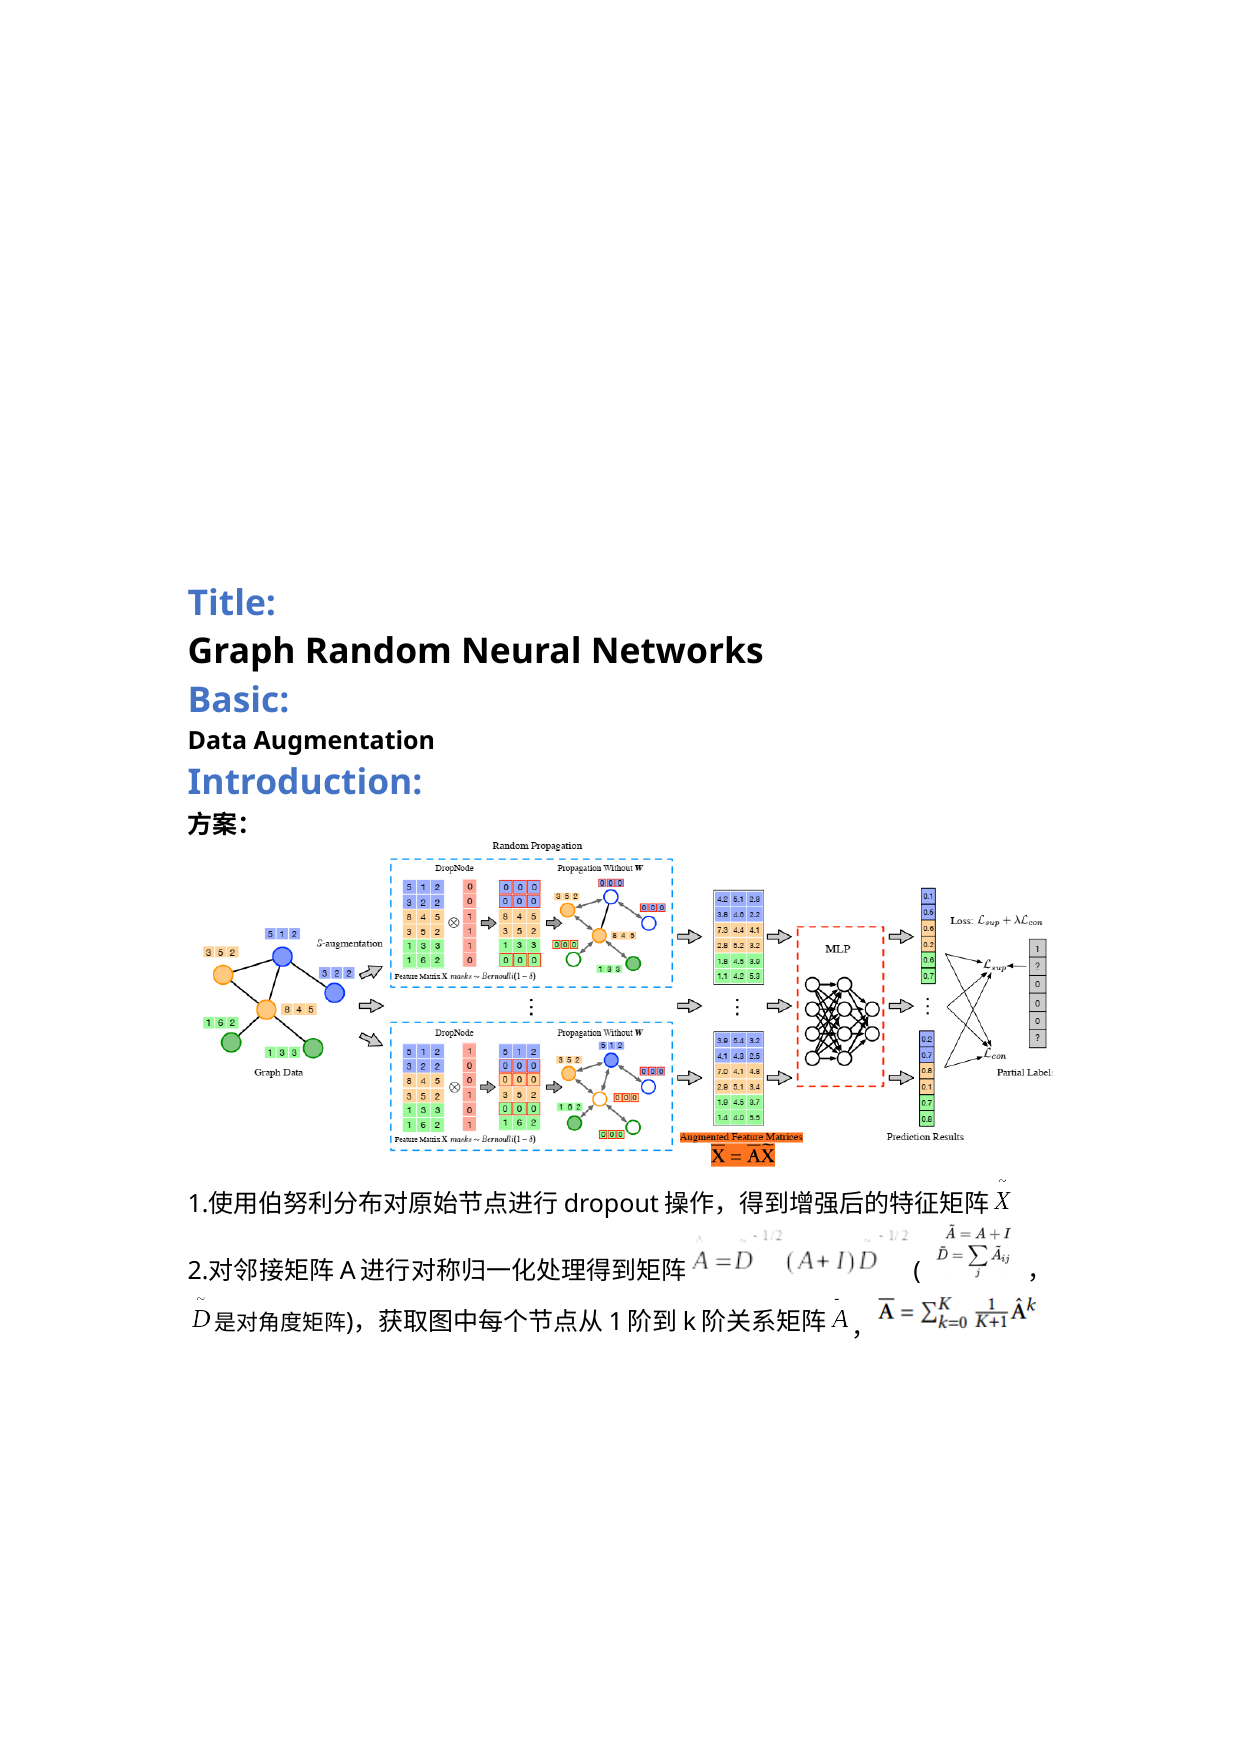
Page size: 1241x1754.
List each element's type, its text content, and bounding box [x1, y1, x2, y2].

text Introduction: [187, 756, 1053, 804]
text Data Augmentation [187, 722, 1053, 756]
text 2.对邻接矩阵A进行对称归一化处理得到矩阵(，是对角度矩阵)，获取图中每个节点从1阶到k阶关系矩阵， [187, 1220, 1053, 1344]
text Title: [187, 578, 1053, 626]
text 1.使用伯努利分布对原始节点进行dropout操作，得到增强后的特征矩阵 [187, 1169, 1053, 1220]
picture [187, 840, 1053, 1169]
text Basic: [187, 674, 1053, 722]
text 方案： [187, 804, 1053, 840]
picture [920, 1219, 1028, 1280]
picture [876, 1295, 1039, 1331]
text Graph Random Neural Networks [187, 626, 1053, 674]
